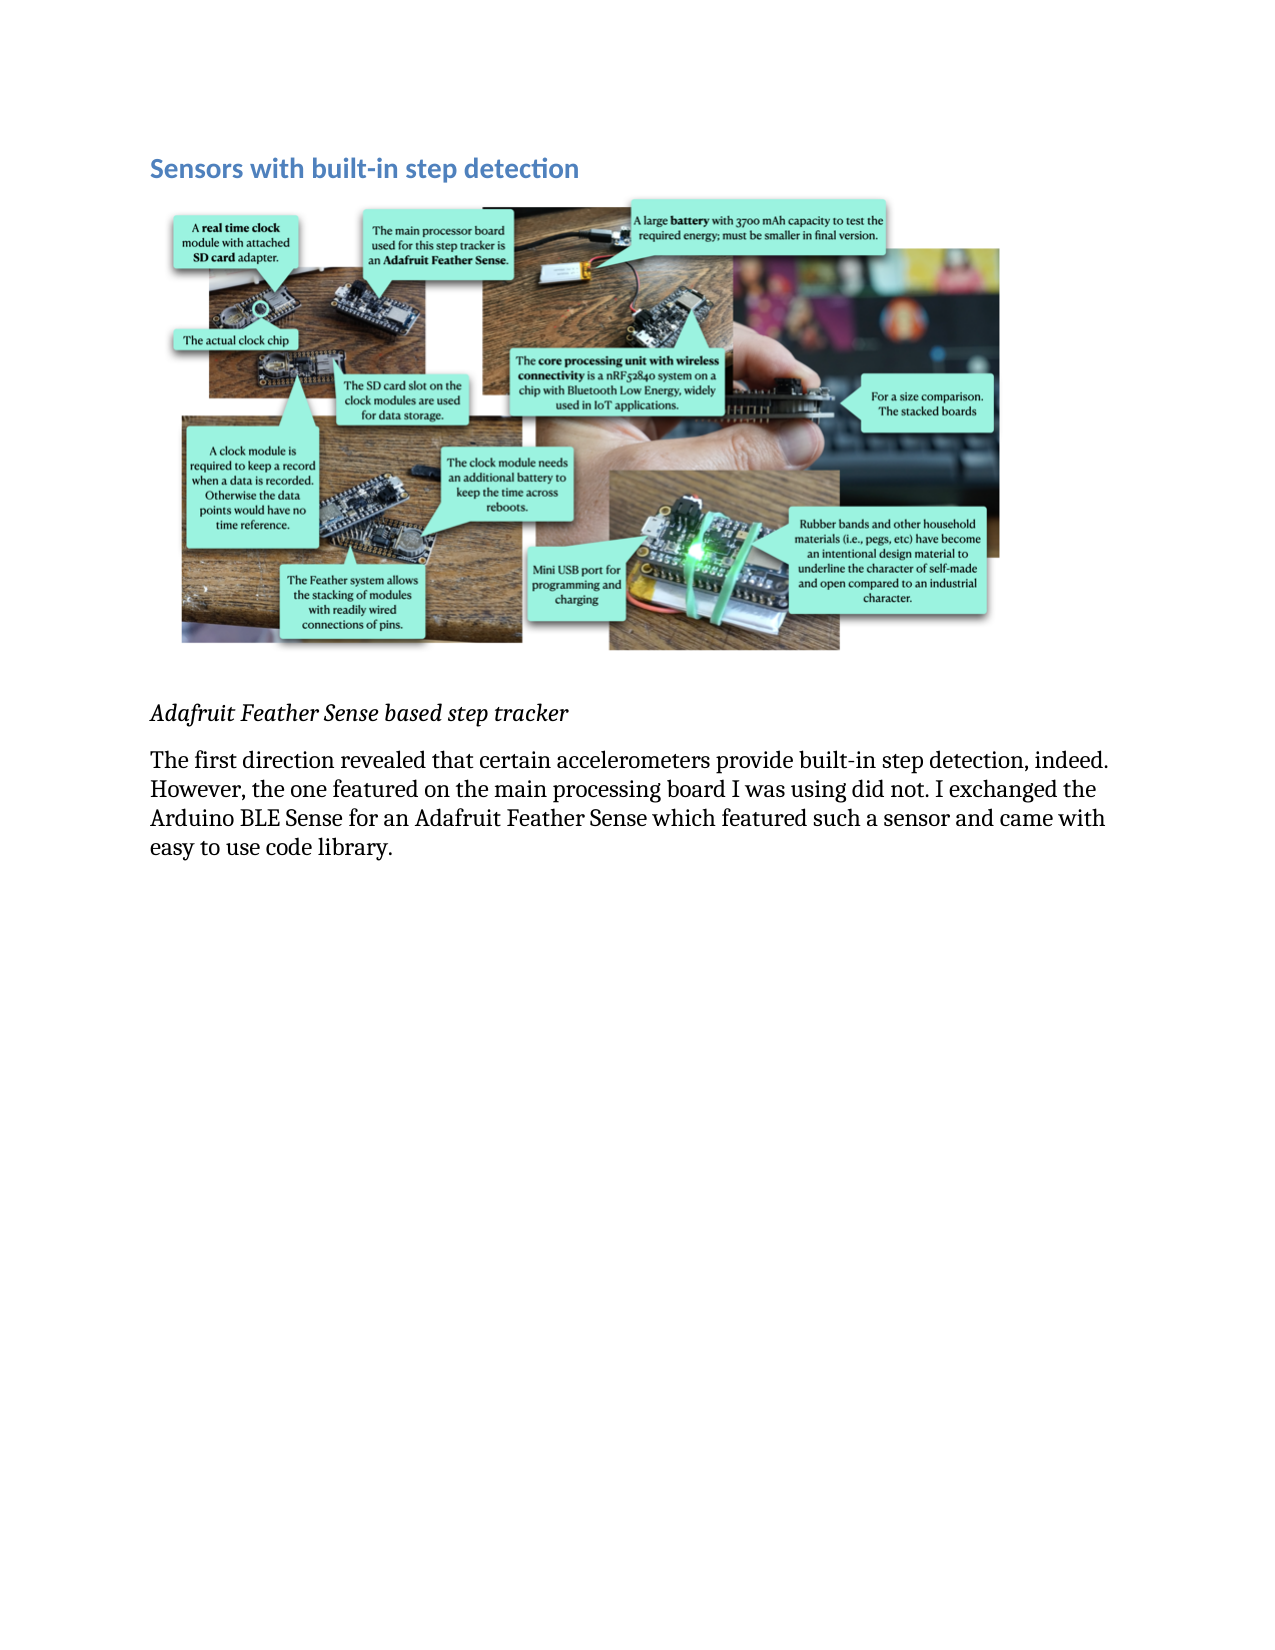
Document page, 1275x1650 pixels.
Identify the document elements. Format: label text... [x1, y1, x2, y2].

picture [150, 185, 1025, 678]
text Adafruit Feather Sense based step tracker [150, 699, 1125, 727]
subtitle Sensors with built-in step detection [150, 150, 1125, 186]
text The first direction revealed that certain accelerometers provide built-in step detection, indeed. However, the one featured on the main processing board I was using did not. I exchanged the Arduino BLE Sense for an Adafruit Feather Sense which featured such a sensor and came with easy to use code library. [150, 746, 1125, 861]
